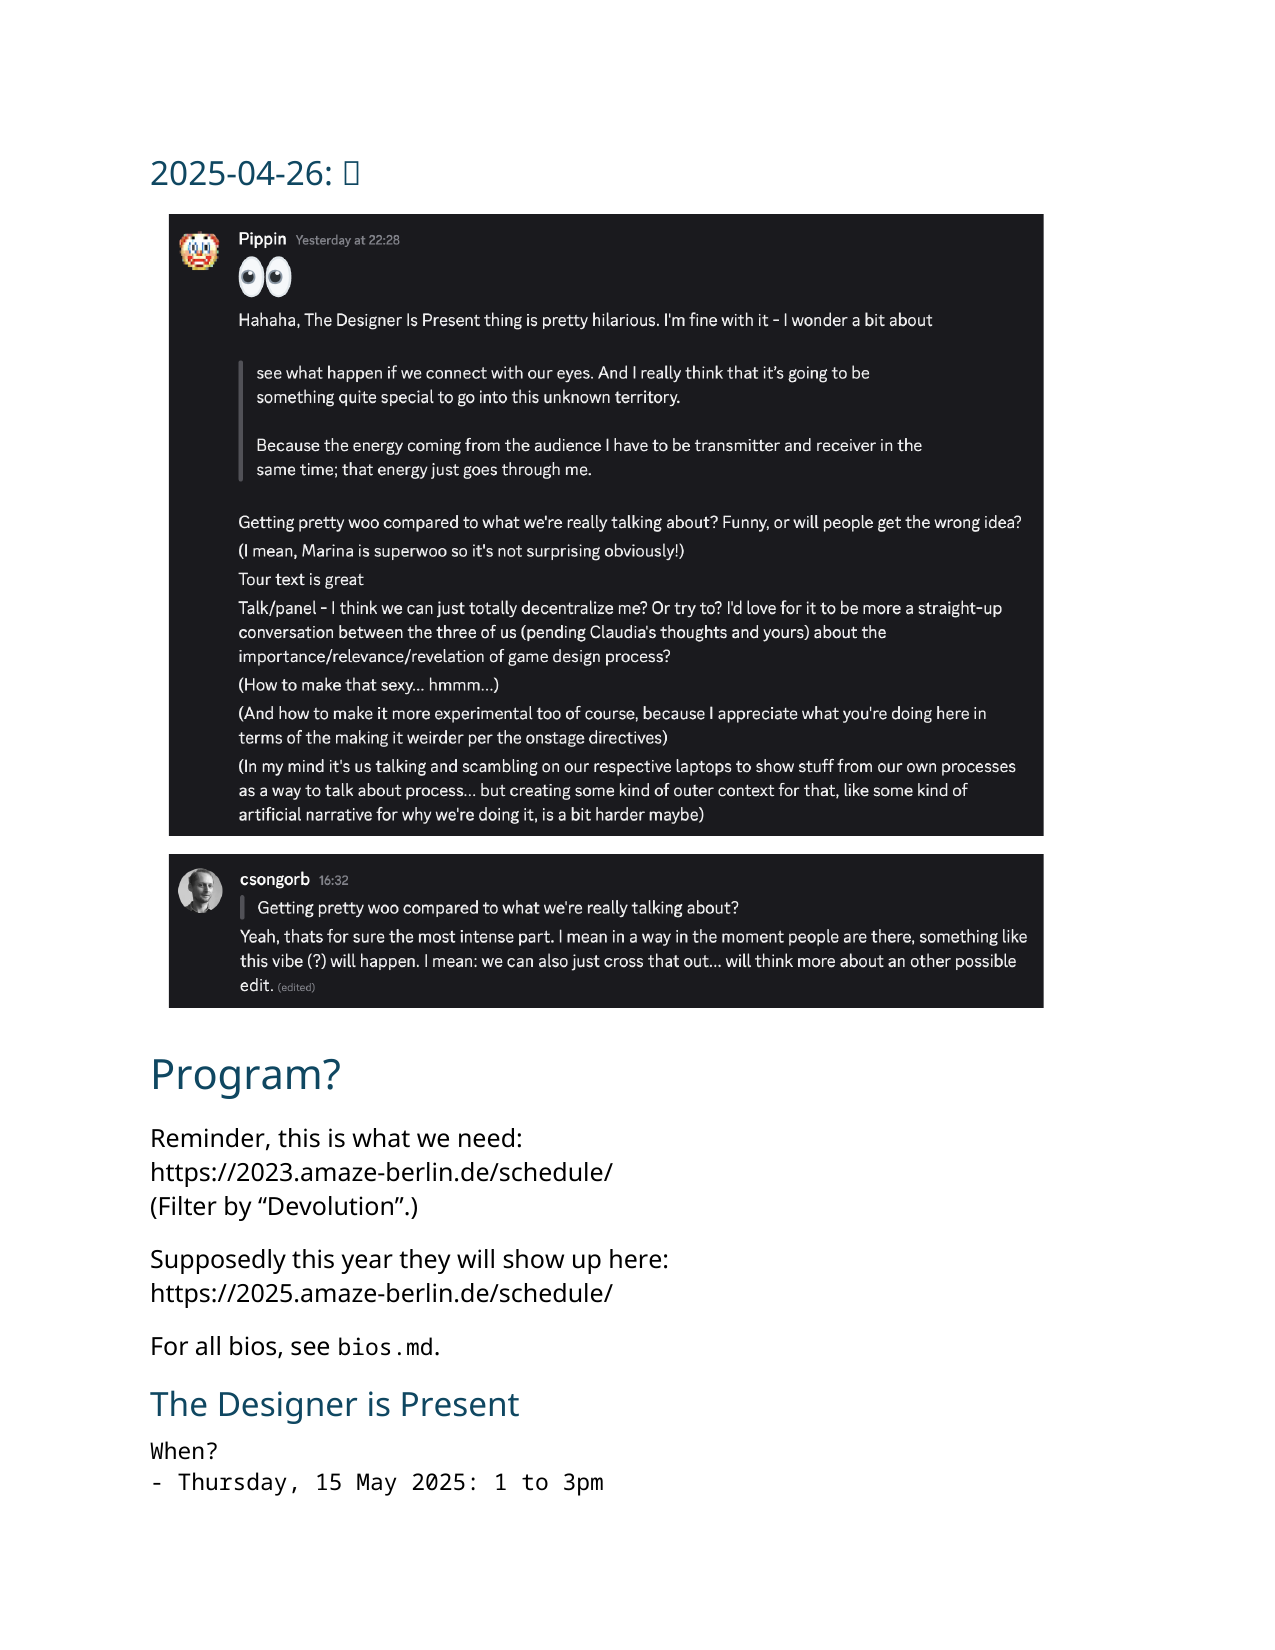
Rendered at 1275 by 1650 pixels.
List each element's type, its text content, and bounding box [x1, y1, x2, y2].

subtitle The Designer is Present [150, 1381, 1125, 1427]
subtitle Program? [150, 1045, 1125, 1102]
subtitle 2025-04-26: 👀 [150, 150, 1125, 195]
picture [168, 214, 1044, 836]
text Supposedly this year they will show up here: https://2025.amaze-berlin.de/schedule/ [150, 1241, 1125, 1309]
text Reminder, this is what we need: https://2023.amaze-berlin.de/schedule/ (Filter by “Devolution”.) [150, 1121, 1125, 1223]
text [150, 1435, 1125, 1497]
text For all bios, see bios.md. [150, 1328, 1125, 1362]
picture [168, 854, 1044, 1008]
